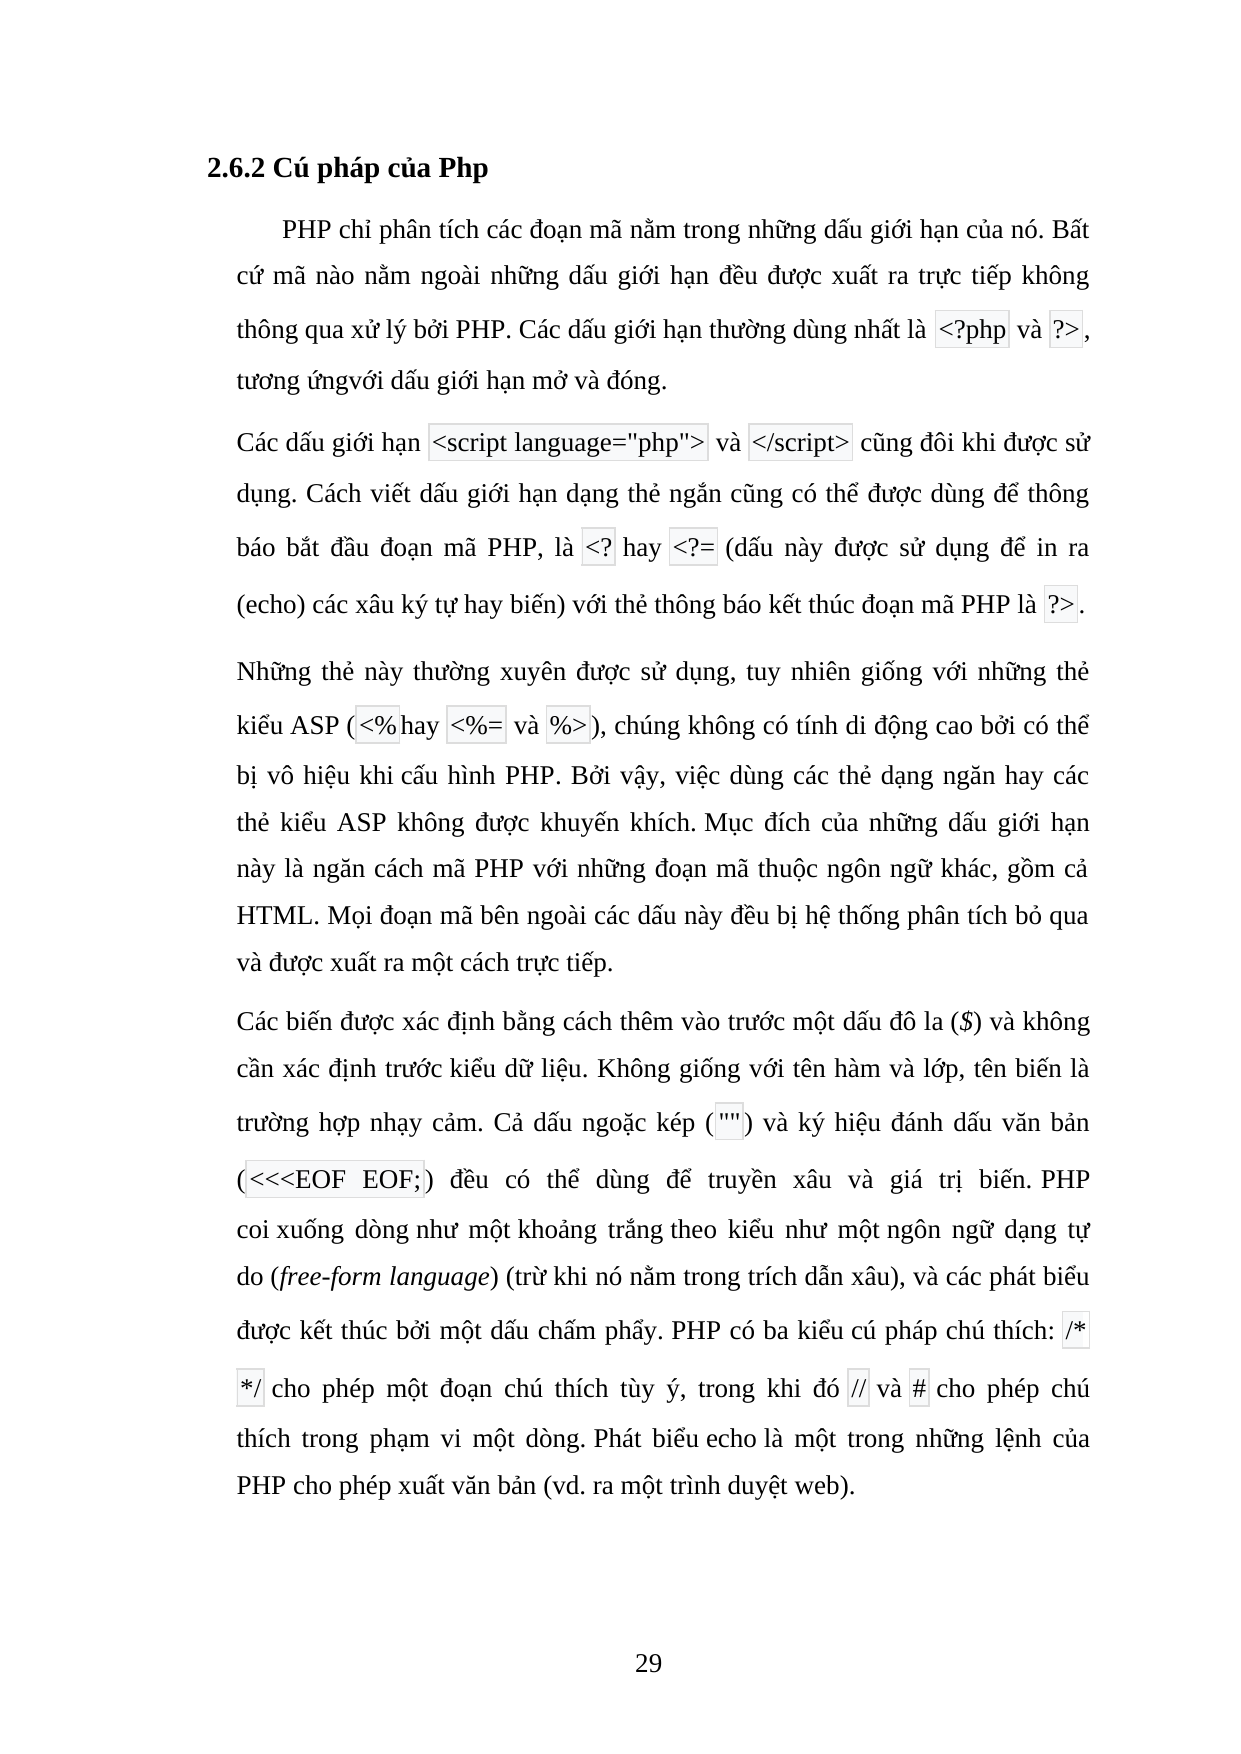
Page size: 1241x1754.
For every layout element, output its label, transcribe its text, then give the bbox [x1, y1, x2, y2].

subtitle 2.6.2 Cú pháp của Php [207, 150, 1090, 183]
text Những thẻ này thường xuyên được sử dụng, tuy nhiên giống với những thẻ kiểu ASP (<%hay <%= và %>), chúng không có tính di động cao bởi có thể bị vô hiệu khi cấu hình PHP. Bởi vậy, việc dùng các thẻ dạng ngăn hay các thẻ kiểu ASP không được khuyến khích. Mục đích của những dấu giới hạn này là ngăn cách mã PHP với những đoạn mã thuộc ngôn ngữ khác, gồm cả HTML. Mọi đoạn mã bên ngoài các dấu này đều bị hệ thống phân tích bỏ qua và được xuất ra một cách trực tiếp. [236, 655, 1090, 977]
text PHP chỉ phân tích các đoạn mã nằm trong những dấu giới hạn của nó. Bất cứ mã nào nằm ngoài những dấu giới hạn đều được xuất ra trực tiếp không thông qua xử lý bởi PHP. Các dấu giới hạn thường dùng nhất là <?php và ?>, tương ứngvới dấu giới hạn mở và đóng. [236, 213, 1090, 395]
text Các dấu giới hạn <script language="php"> và </script> cũng đôi khi được sử dụng. Cách viết dấu giới hạn dạng thẻ ngắn cũng có thể được dùng để thông báo bắt đầu đoạn mã PHP, là <? hay <?= (dấu này được sử dụng để in ra (echo) các xâu ký tự hay biến) với thẻ thông báo kết thúc đoạn mã PHP là ?>. [236, 423, 1090, 623]
text Các biến được xác định bằng cách thêm vào trước một dấu đô la ($) và không cần xác định trước kiểu dữ liệu. Không giống với tên hàm và lớp, tên biến là trường hợp nhạy cảm. Cả dấu ngoặc kép ("") và ký hiệu đánh dấu văn bản (<<<EOF EOF;) đều có thể dùng để truyền xâu và giá trị biến. PHP coi xuống dòng như một khoảng trắng theo kiểu như một ngôn ngữ dạng tự do (free-form language) (trừ khi nó nằm trong trích dẫn xâu), và các phát biểu được kết thúc bởi một dấu chấm phẩy. PHP có ba kiểu cú pháp chú thích: /* */ cho phép một đoạn chú thích tùy ý, trong khi đó // và # cho phép chú thích trong phạm vi một dòng. Phát biểu echo là một trong những lệnh của PHP cho phép xuất văn bản (vd. ra một trình duyệt web). [236, 1005, 1090, 1500]
